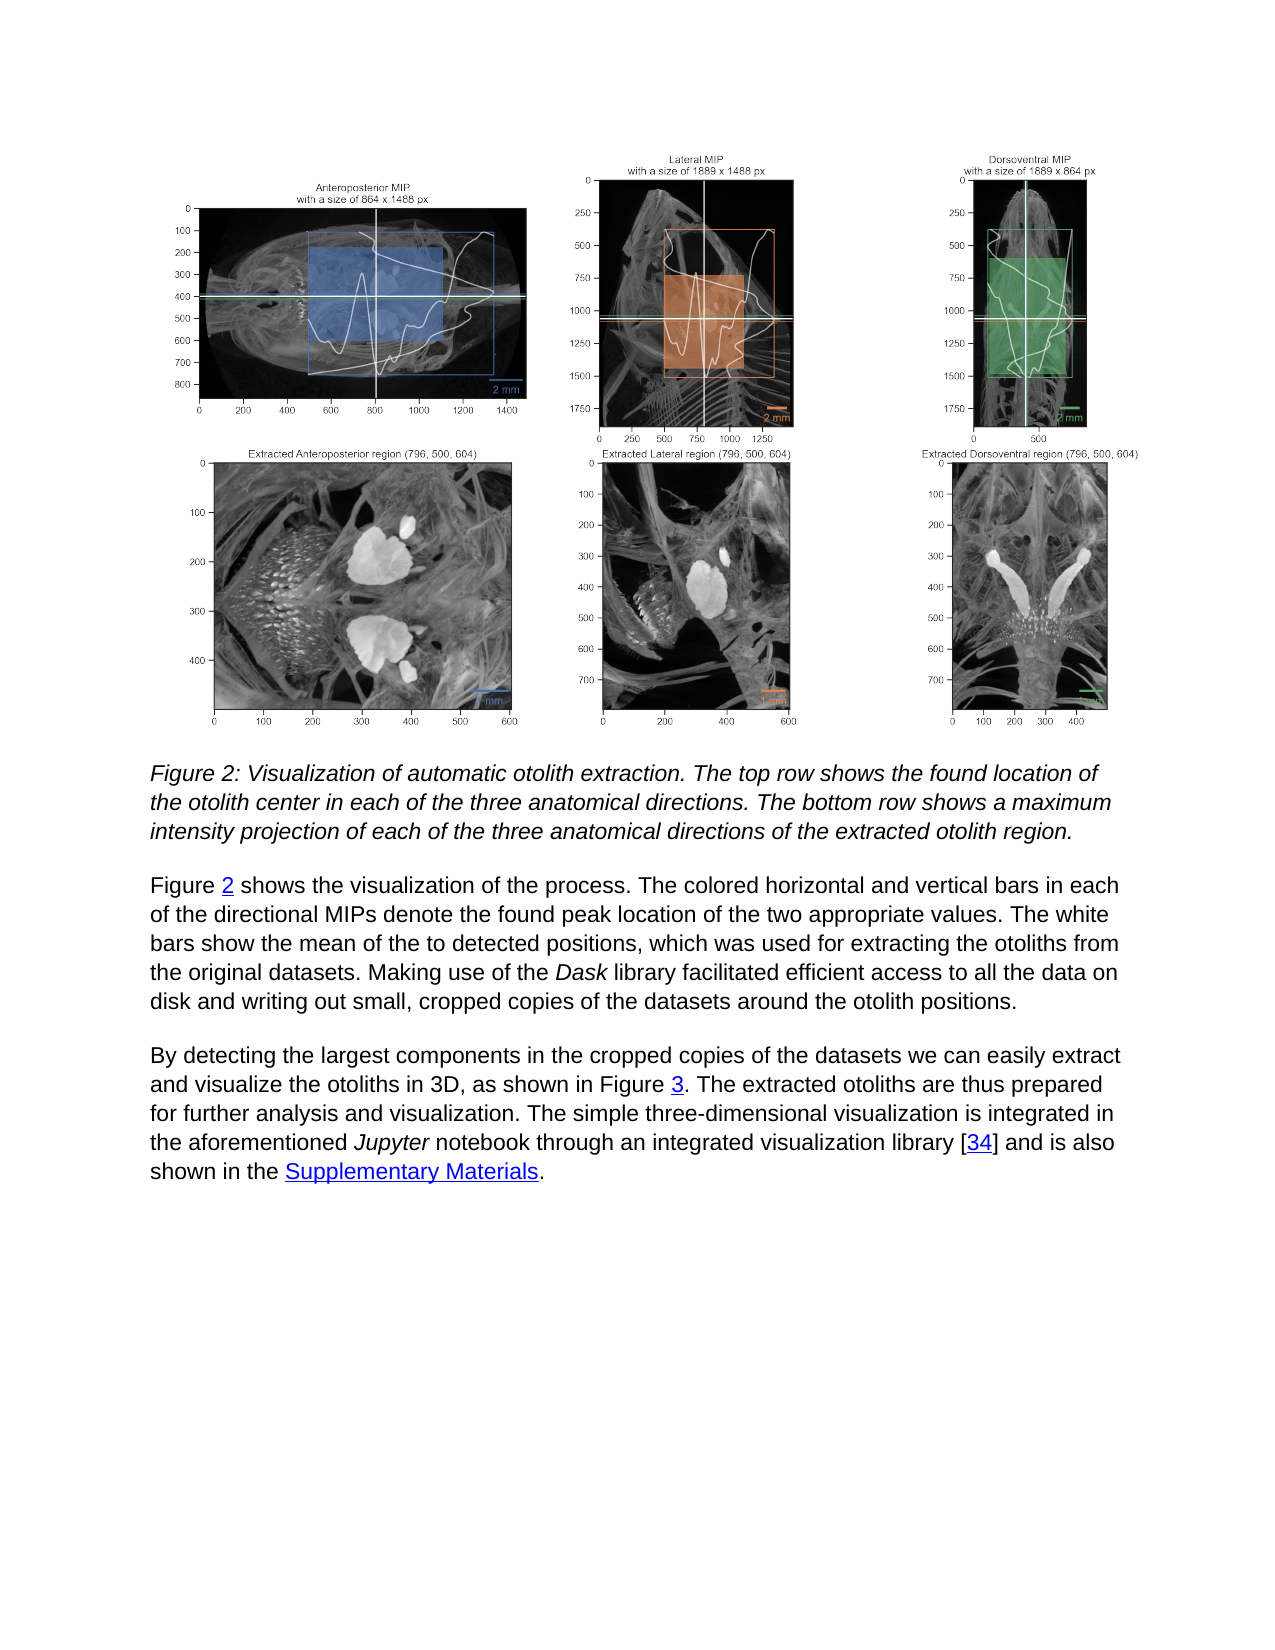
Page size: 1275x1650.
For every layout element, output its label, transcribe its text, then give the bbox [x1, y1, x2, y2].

text Figure 2 shows the visualization of the process. The colored horizontal and vertical bars in each of the directional MIPs denote the found peak location of the two appropriate values. The white bars show the mean of the to detected positions, which was used for extracting the otoliths from the original datasets. Making use of the Dask library facilitated efficient access to all the data on disk and writing out small, cropped copies of the datasets around the otolith positions. [150, 872, 1125, 1014]
text Figure 2: Visualization of automatic otolith extraction. The top row shows the found location of the otolith center in each of the three anatomical directions. The bottom row shows a maximum intensity projection of each of the three anatomical directions of the extracted otolith region. [150, 760, 1125, 844]
picture [168, 150, 1144, 733]
text By detecting the largest components in the cropped copies of the datasets we can easily extract and visualize the otoliths in 3D, as shown in Figure 3. The extracted otoliths are thus prepared for further analysis and visualization. The simple three-dimensional visualization is integrated in the aforementioned Jupyter notebook through an integrated visualization library [34] and is also shown in the Supplementary Materials. [150, 1042, 1125, 1184]
